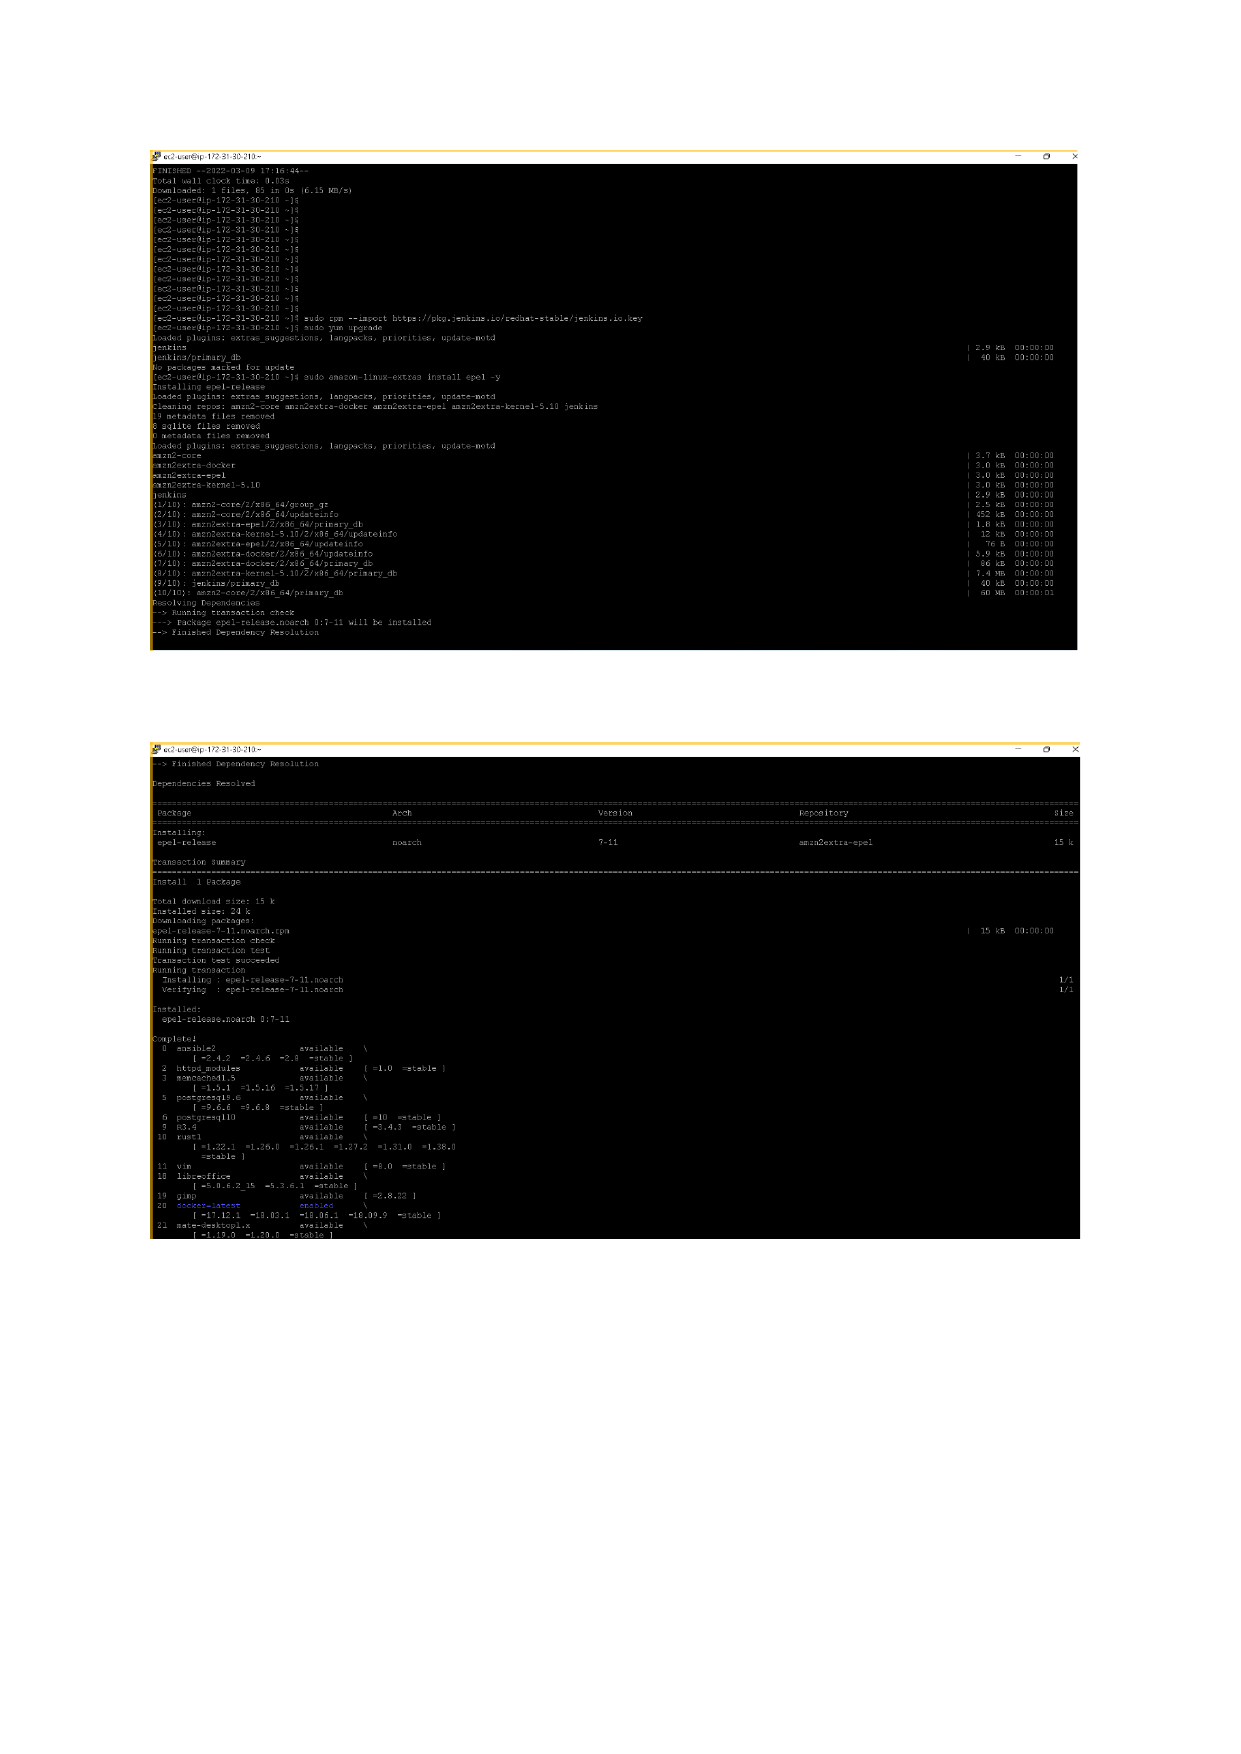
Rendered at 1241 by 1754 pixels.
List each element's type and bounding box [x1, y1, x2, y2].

picture [150, 150, 1078, 651]
picture [150, 742, 1080, 1239]
